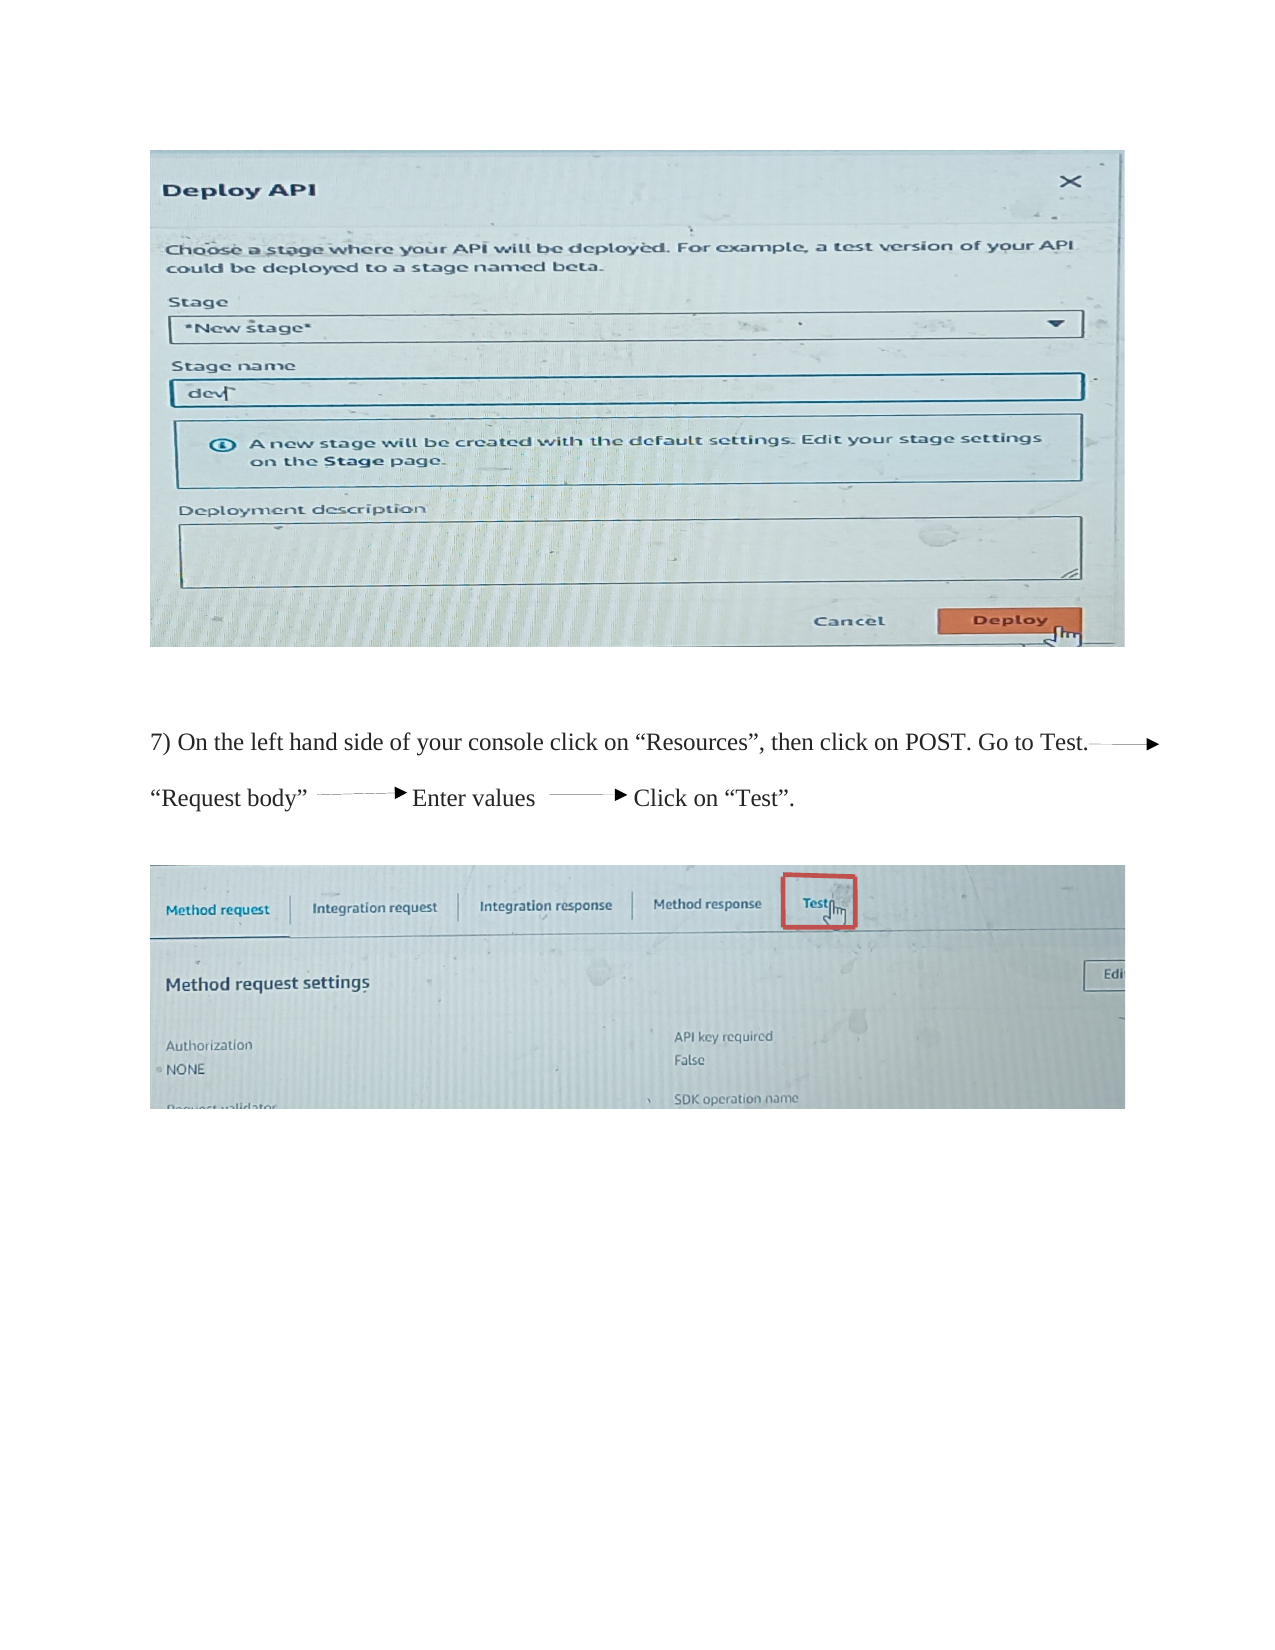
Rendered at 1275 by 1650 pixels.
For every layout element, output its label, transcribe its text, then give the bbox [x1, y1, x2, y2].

picture [150, 865, 1125, 1109]
text 7) On the left hand side of your console click on “Resources”, then click on POST. Go to Test. “Request body” Enter values Click on “Test”. [150, 700, 1125, 812]
picture [150, 150, 1125, 647]
